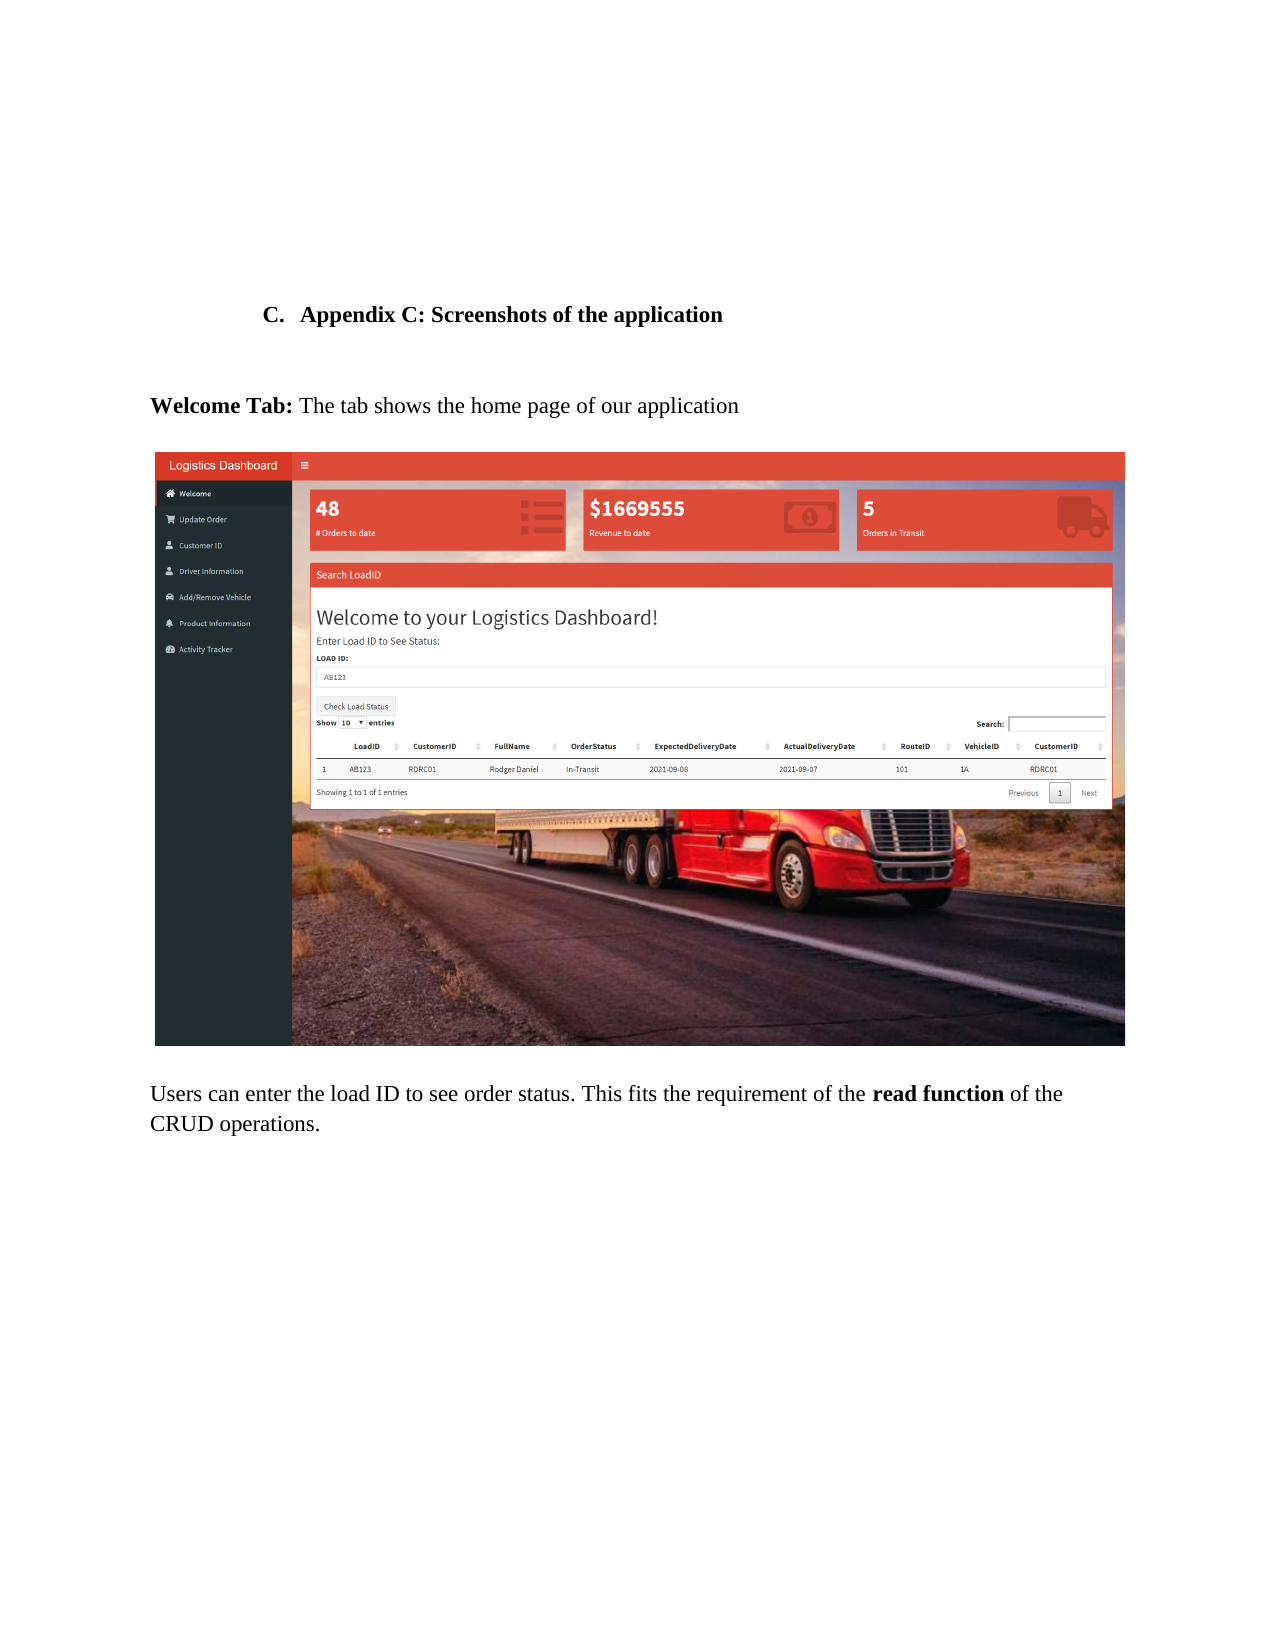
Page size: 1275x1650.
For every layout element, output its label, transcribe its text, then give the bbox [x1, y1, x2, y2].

list Appendix C: Screenshots of the application [262, 301, 1125, 327]
text Welcome Tab: The tab shows the home page of our application [150, 392, 1125, 418]
picture [150, 452, 1125, 1046]
text Users can enter the load ID to see order status. This fits the requirement of the read function of the CRUD operations. [150, 1080, 1125, 1136]
